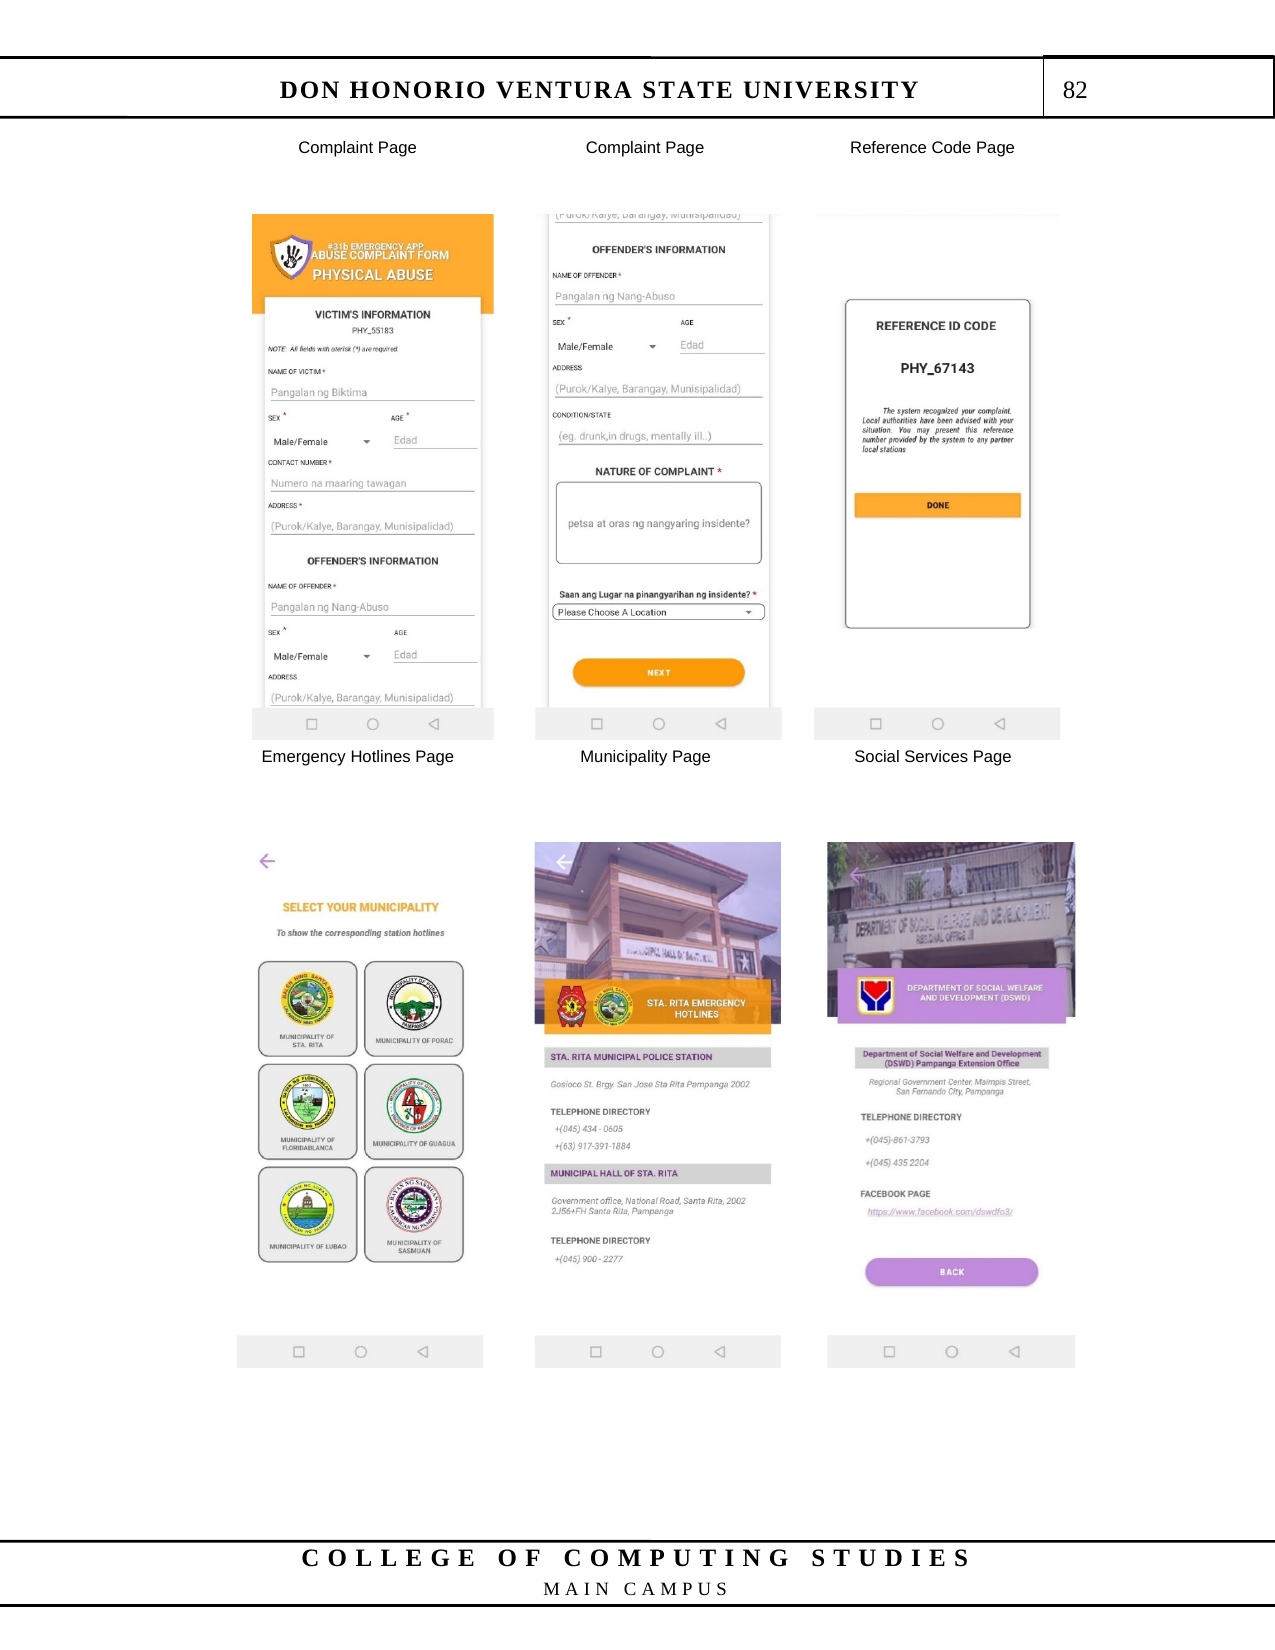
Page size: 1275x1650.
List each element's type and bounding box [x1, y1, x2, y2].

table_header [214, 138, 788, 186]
picture [535, 214, 782, 740]
picture [534, 842, 781, 1368]
picture [237, 842, 484, 1368]
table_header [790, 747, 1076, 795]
picture [827, 842, 1076, 1368]
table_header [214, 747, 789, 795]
picture [252, 214, 494, 740]
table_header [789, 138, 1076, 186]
picture [814, 214, 1061, 740]
